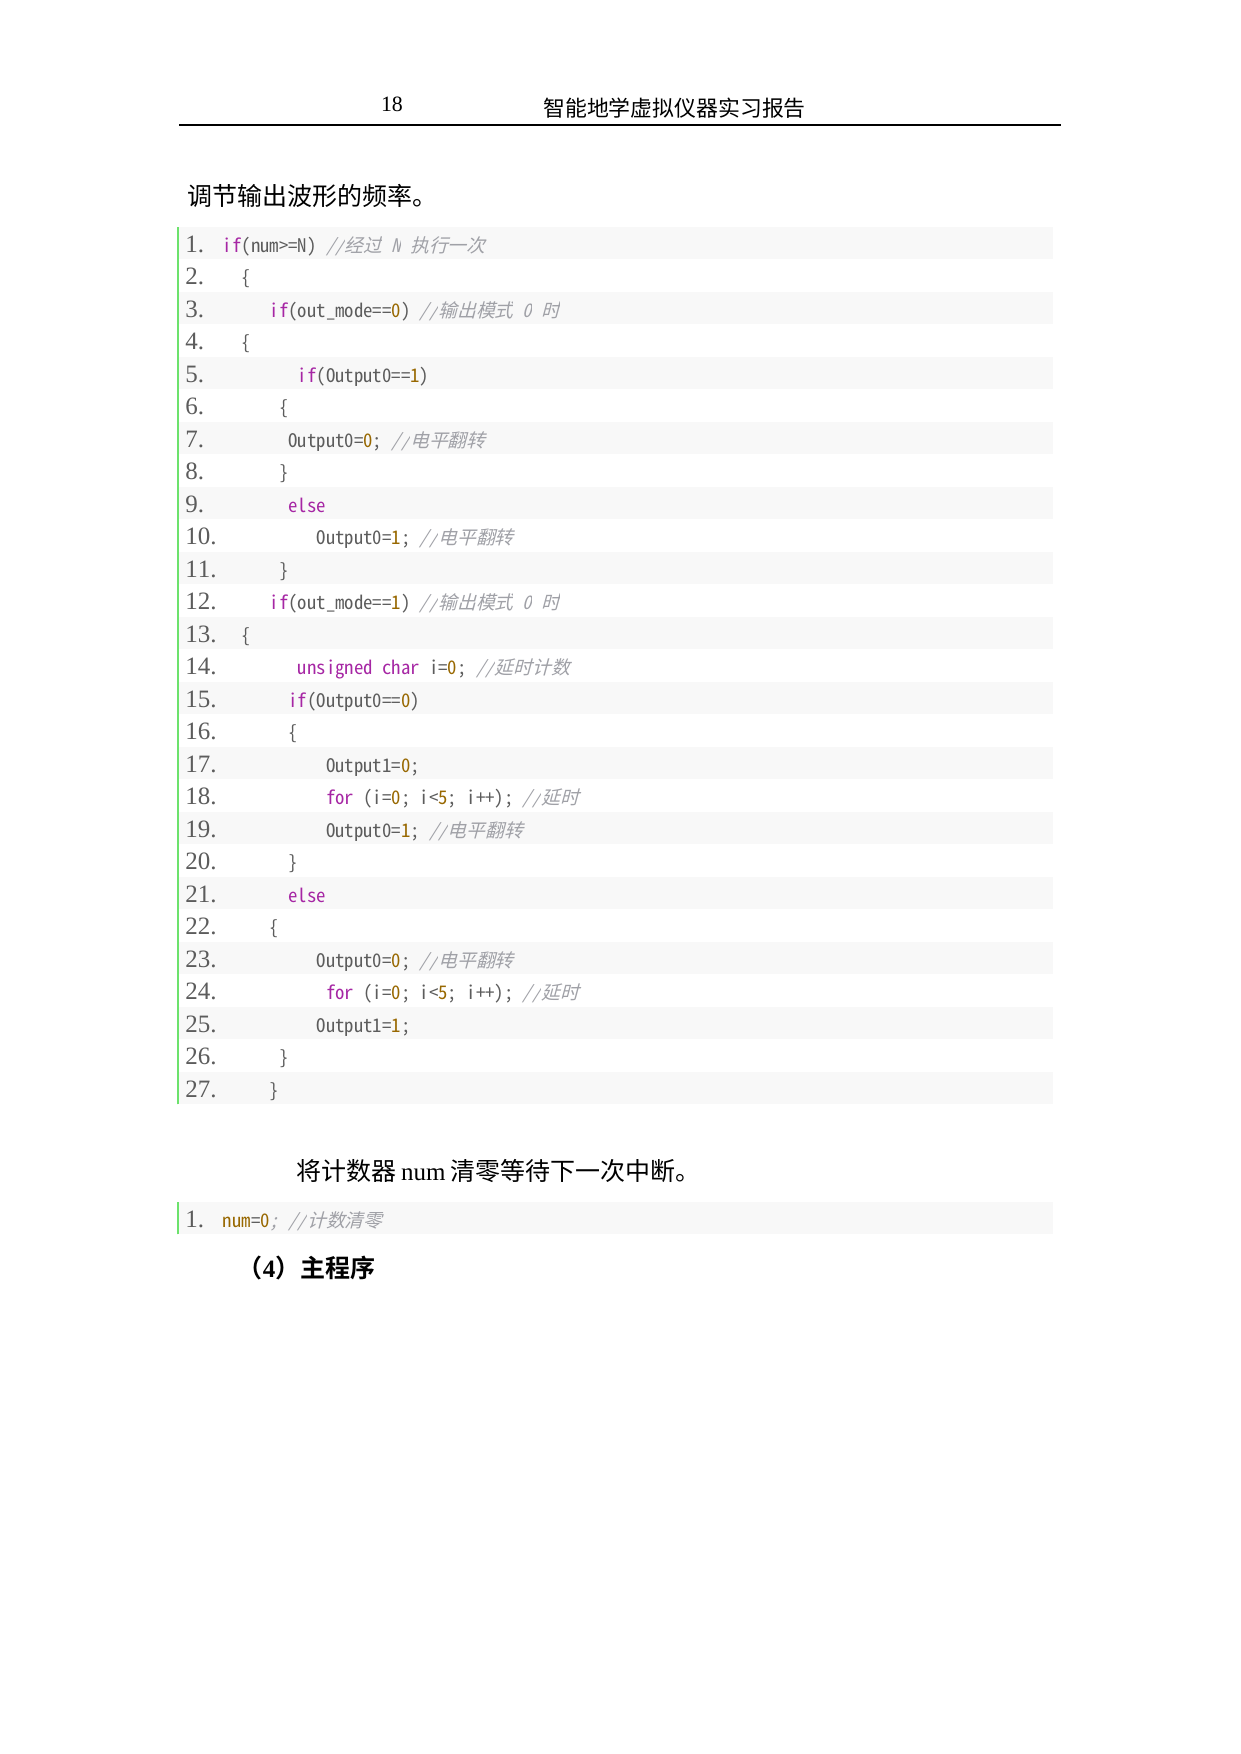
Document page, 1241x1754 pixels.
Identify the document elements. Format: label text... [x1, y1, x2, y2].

list { [179, 324, 1053, 357]
list if(num>=N) //经过 N 执行一次 [179, 227, 1053, 259]
list } [179, 1072, 1053, 1104]
list else [179, 877, 1053, 909]
list else [179, 487, 1053, 519]
list if(Output0==1) [179, 357, 1053, 389]
list } [179, 454, 1053, 487]
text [187, 162, 1053, 227]
list Output1=0; [179, 747, 1053, 779]
list } [179, 1039, 1053, 1072]
list 主程序 [187, 1234, 1053, 1299]
list { [179, 259, 1053, 292]
list for (i=0; i<5; i++); //延时 [179, 974, 1053, 1007]
list if(Output0==0) [179, 682, 1053, 714]
list if(out_mode==1) //输出模式 0 时 [179, 584, 1053, 617]
list Output0=1; //电平翻转 [179, 812, 1053, 844]
list Output0=0; //电平翻转 [179, 942, 1053, 974]
list { [179, 714, 1053, 747]
list num=0; //计数清零 [179, 1202, 1053, 1234]
list Output1=1; [179, 1007, 1053, 1039]
list } [179, 552, 1053, 584]
list for (i=0; i<5; i++); //延时 [179, 779, 1053, 812]
list { [179, 909, 1053, 942]
list { [179, 617, 1053, 649]
list Output0=1; //电平翻转 [179, 519, 1053, 552]
list { [179, 389, 1053, 422]
list Output0=0; //电平翻转 [179, 422, 1053, 454]
list } [179, 844, 1053, 877]
text 将计数器num清零等待下一次中断。 [187, 1137, 1053, 1202]
list if(out_mode==0) //输出模式 0 时 [179, 292, 1053, 324]
list unsigned char i=0; //延时计数 [179, 649, 1053, 682]
